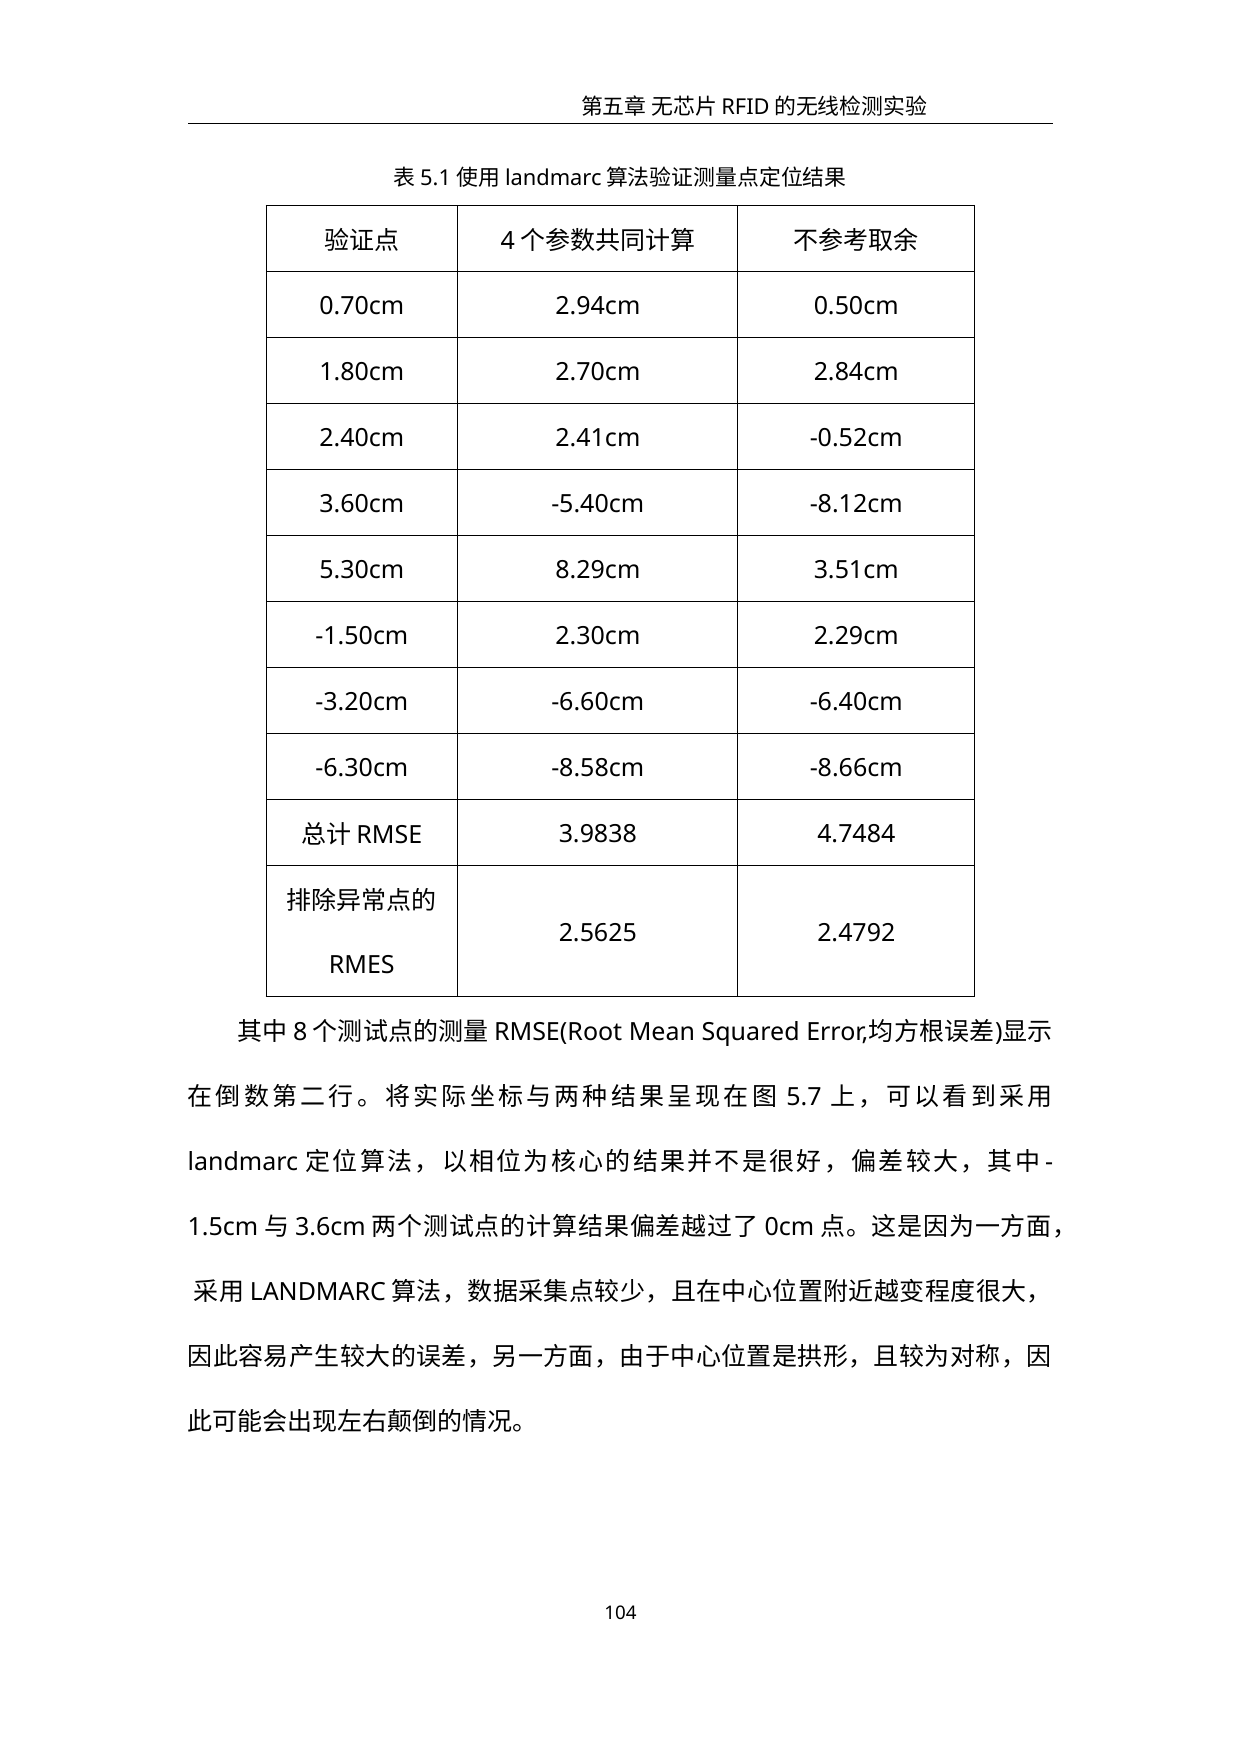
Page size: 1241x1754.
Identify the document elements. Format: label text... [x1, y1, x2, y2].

table_cell 2.5625 [458, 866, 737, 996]
table_cell -8.12cm [738, 470, 974, 535]
table_cell -3.20cm [267, 668, 457, 733]
table_cell -6.30cm [267, 734, 457, 799]
table_cell 3.9838 [458, 800, 737, 865]
text 其中8个测试点的测量RMSE(Root Mean Squared Error,均方根误差)显示在倒数第二行。将实际坐标与两种结果呈现在图5.7上，可以看到采用landmarc定位算法，以相位为核心的结果并不是很好，偏差较大，其中-1.5cm与3.6cm两个测试点的计算结果偏差越过了0cm点。这是因为一方面， 采用LANDMARC算法，数据采集点较少，且在中心位置附近越变程度很大，因此容易产生较大的误差，另一方面，由于中心位置是拱形，且较为对称，因此可能会出现左右颠倒的情况。 [187, 997, 1053, 1452]
table_cell 排除异常点的RMES [267, 866, 457, 996]
text 表5.1 使用landmarc算法验证测量点定位结果 [187, 160, 1053, 192]
table_cell 1.80cm [267, 338, 457, 403]
table_cell 2.84cm [738, 338, 974, 403]
table_header 不参考取余 [738, 206, 974, 271]
table_cell 3.60cm [267, 470, 457, 535]
table_cell -5.40cm [458, 470, 737, 535]
table_cell 0.70cm [267, 272, 457, 337]
table_cell 2.4792 [738, 866, 974, 996]
table_cell 5.30cm [267, 536, 457, 601]
table_cell -8.58cm [458, 734, 737, 799]
table_cell -6.40cm [738, 668, 974, 733]
table_cell -1.50cm [267, 602, 457, 667]
table_cell -6.60cm [458, 668, 737, 733]
table_header 4个参数共同计算 [458, 206, 737, 271]
table_cell 4.7484 [738, 800, 974, 865]
table_cell 2.40cm [267, 404, 457, 469]
table_cell 3.51cm [738, 536, 974, 601]
table_cell 2.70cm [458, 338, 737, 403]
table_cell -0.52cm [738, 404, 974, 469]
table_cell 2.30cm [458, 602, 737, 667]
table_cell 8.29cm [458, 536, 737, 601]
table_cell 总计RMSE [267, 800, 457, 865]
table_cell -8.66cm [738, 734, 974, 799]
table_cell 2.41cm [458, 404, 737, 469]
table_header 验证点 [267, 206, 457, 271]
table_cell 0.50cm [738, 272, 974, 337]
table_cell 2.29cm [738, 602, 974, 667]
table_cell 2.94cm [458, 272, 737, 337]
